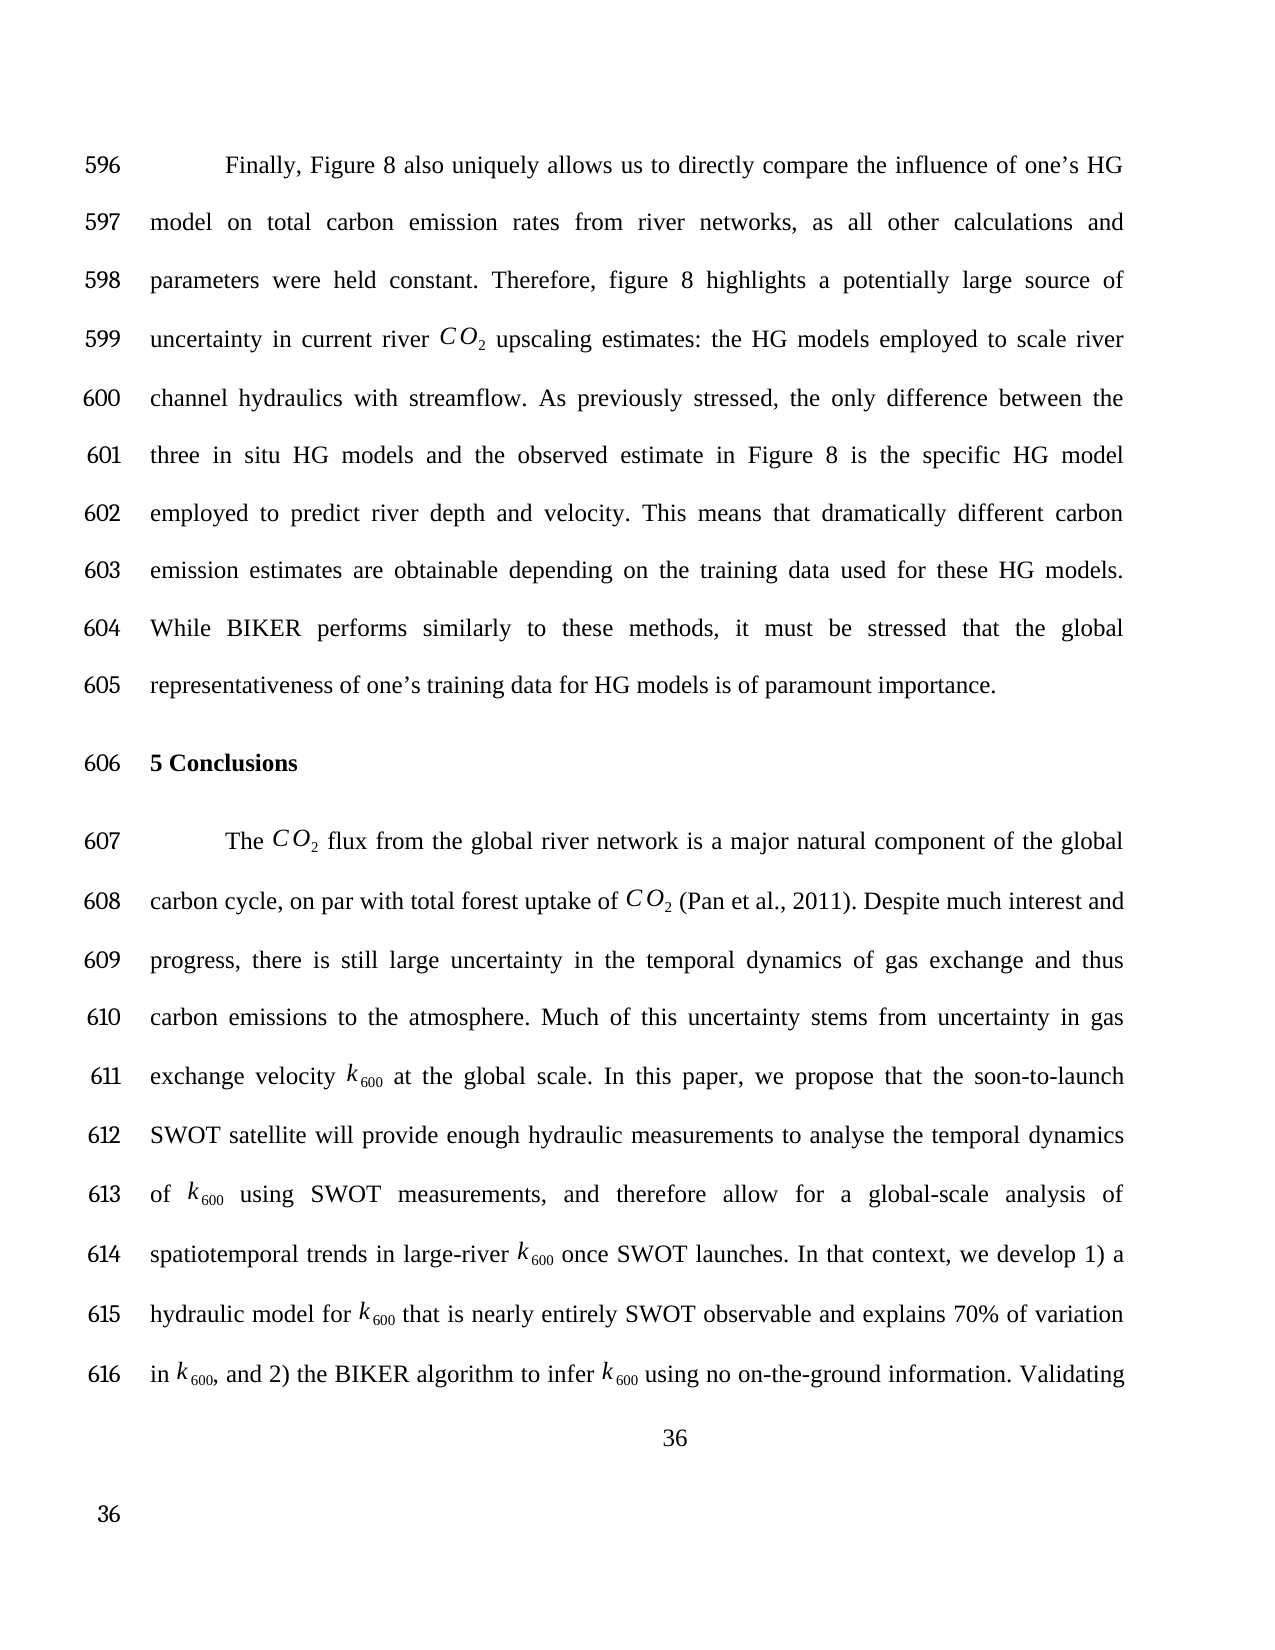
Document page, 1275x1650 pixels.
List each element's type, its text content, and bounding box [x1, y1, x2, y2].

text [150, 825, 1125, 1389]
subtitle 5 Conclusions [150, 748, 1125, 777]
text Finally, Figure 8 also uniquely allows us to directly compare the influence of one’s HG model on total carbon emission rates from river networks, as all other calculations and parameters were held constant. Therefore, figure 8 highlights a potentially large source of uncertainty in current river upscaling estimates: the HG models employed to scale river channel hydraulics with streamflow. As previously stressed, the only difference between the three in situ HG models and the observed estimate in Figure 8 is the specific HG model employed to predict river depth and velocity. This means that dramatically different carbon emission estimates are obtainable depending on the training data used for these HG models. While BIKER performs similarly to these methods, it must be stressed that the global representativeness of one’s training data for HG models is of paramount importance. [150, 150, 1125, 699]
